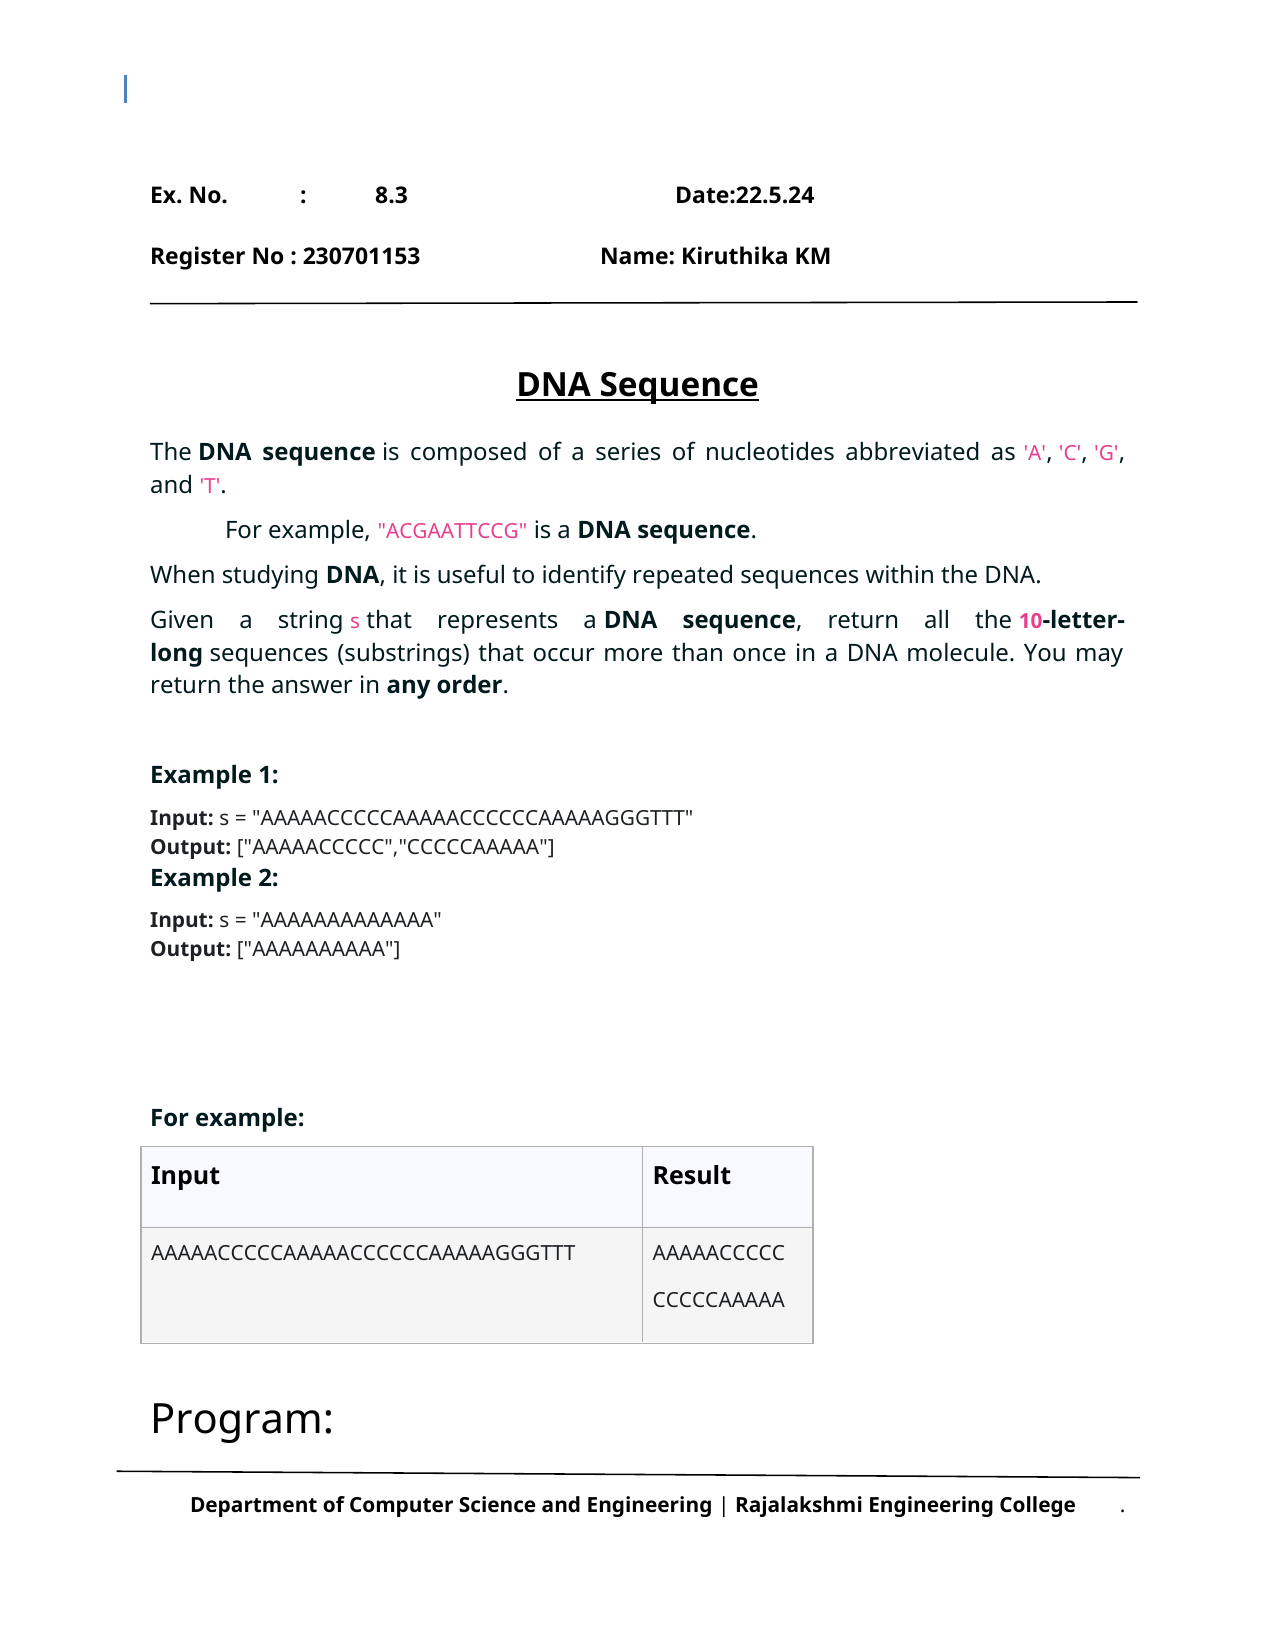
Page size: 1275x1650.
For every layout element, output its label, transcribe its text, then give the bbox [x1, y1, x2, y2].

text Output: ["AAAAAAAAAA"] [150, 934, 1125, 962]
text Output: ["AAAAACCCCC","CCCCCAAAAA"] [150, 832, 1125, 860]
text Input: s = "AAAAACCCCCAAAAACCCCCCAAAAAGGGTTT" [150, 803, 1125, 832]
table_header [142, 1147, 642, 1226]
text When studying DNA, it is useful to identify repeated sequences within the DNA. [150, 558, 1125, 590]
text Register No : 230701153 Name: Kiruthika KM [150, 239, 1125, 271]
text DNA Sequence [150, 360, 1125, 406]
text Ex. No. : 8.3 Date:22.5.24 [150, 179, 1125, 210]
text For example, "ACGAATTCCG" is a DNA sequence. [150, 513, 1125, 545]
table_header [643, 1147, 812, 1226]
text Program: [150, 1389, 1125, 1446]
text The DNA sequence is composed of a series of nucleotides abbreviated as 'A', 'C', 'G', and 'T'. [150, 435, 1125, 500]
text Example 2: [150, 860, 1125, 893]
text Input: s = "AAAAAAAAAAAAA" [150, 905, 1125, 934]
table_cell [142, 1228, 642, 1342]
text Example 1: [150, 758, 1125, 791]
text Given a string s that represents a DNA sequence, return all the 10-letter-long sequences (substrings) that occur more than once in a DNA molecule. You may return the answer in any order. [150, 603, 1125, 701]
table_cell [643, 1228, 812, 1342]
text For example: [150, 1101, 1125, 1133]
